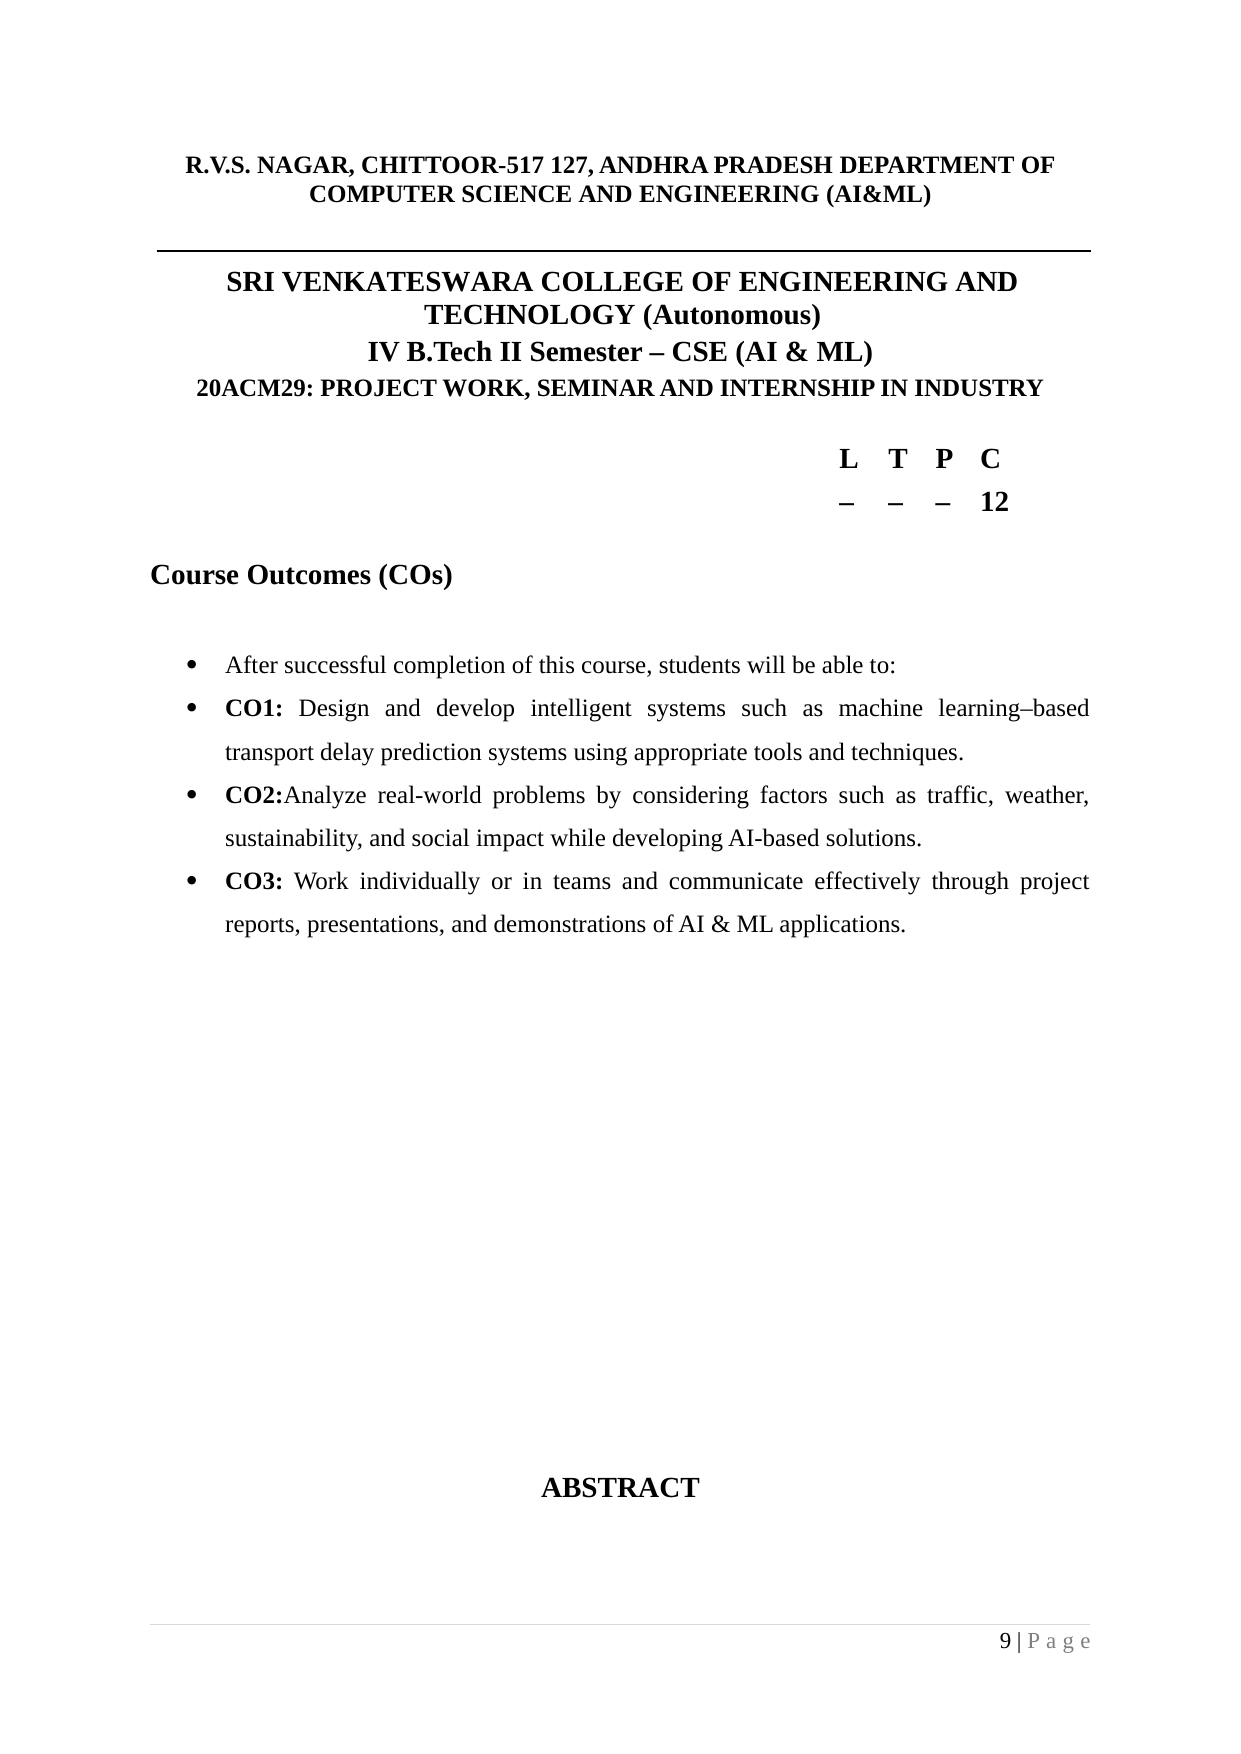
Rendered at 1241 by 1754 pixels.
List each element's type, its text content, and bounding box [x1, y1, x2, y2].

table_cell – [934, 482, 978, 524]
list CO3: Work individually or in teams and communicate effectively through project reports, presentations, and demonstrations of AI & ML applications. [187, 866, 1090, 938]
table_header C [978, 439, 1046, 482]
list After successful completion of this course, students will be able to: [187, 650, 1090, 679]
text Course Outcomes (COs) [150, 557, 1090, 591]
table_cell – [838, 482, 886, 524]
text IV B.Tech II Semester – CSE (AI & ML) [150, 334, 1090, 368]
table_cell 12 [978, 482, 1046, 524]
list CO2:Analyze real-world problems by considering factors such as traffic, weather, sustainability, and social impact while developing AI-based solutions. [187, 780, 1090, 852]
text R.V.S. NAGAR, CHITTOOR-517 127, ANDHRA PRADESH DEPARTMENT OF COMPUTER SCIENCE AND ENGINEERING (AI&ML) [150, 150, 1090, 207]
table_cell – [886, 482, 934, 524]
text 20ACM29: PROJECT WORK, SEMINAR AND INTERNSHIP IN INDUSTRY [150, 373, 1090, 402]
subtitle SRI VENKATESWARA COLLEGE OF ENGINEERING AND TECHNOLOGY (Autonomous) [165, 252, 1080, 330]
text ABSTRACT [150, 1470, 1090, 1503]
table_header L [838, 439, 886, 482]
table_header P [934, 439, 978, 482]
list CO1: Design and develop intelligent systems such as machine learning–based transport delay prediction systems using appropriate tools and techniques. [187, 693, 1090, 765]
table_header T [886, 439, 934, 482]
